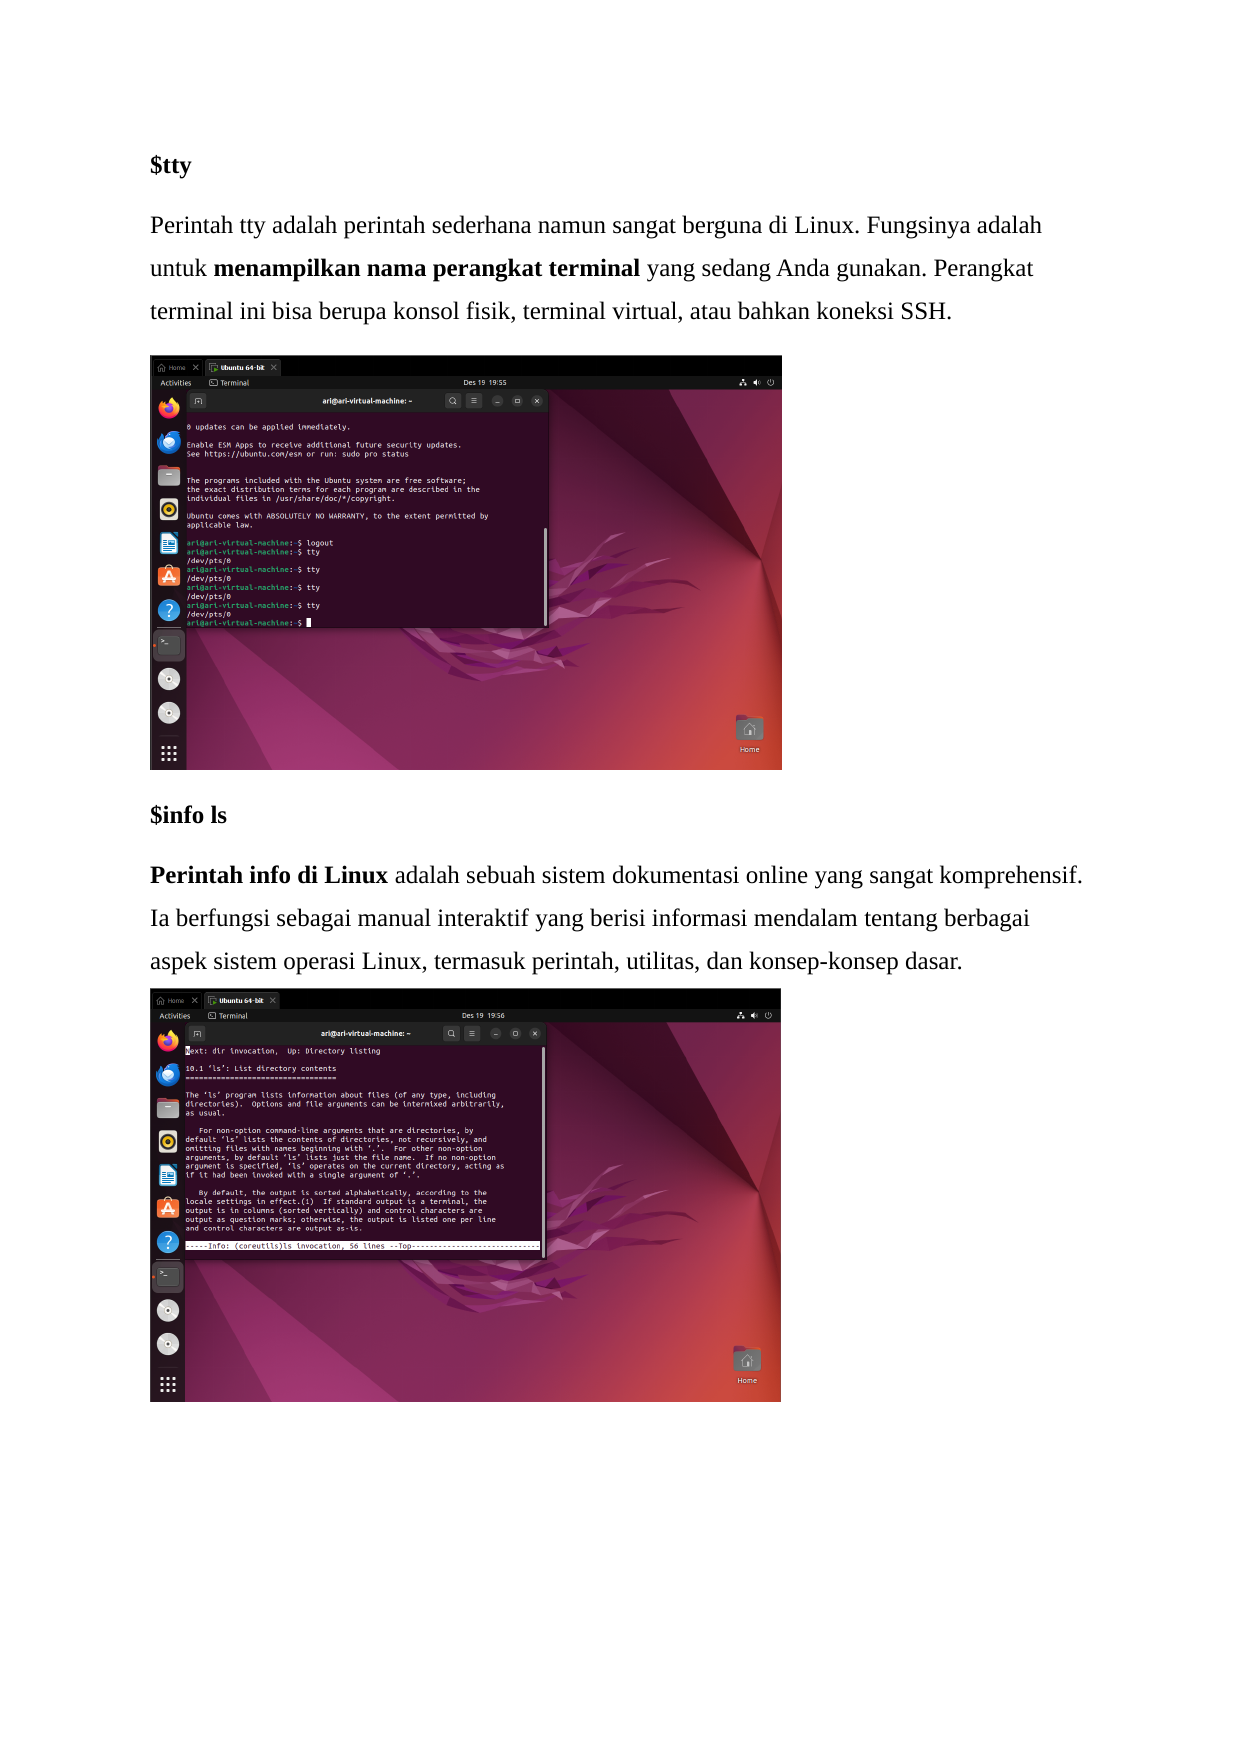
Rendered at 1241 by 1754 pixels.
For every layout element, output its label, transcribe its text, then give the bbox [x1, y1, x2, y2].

picture [150, 355, 782, 770]
picture [150, 988, 781, 1402]
text Perintah tty adalah perintah sederhana namun sangat berguna di Linux. Fungsinya adalah untuk menampilkan nama perangkat terminal yang sedang Anda gunakan. Perangkat terminal ini bisa berupa konsol fisik, terminal virtual, atau bahkan koneksi SSH. [150, 210, 1090, 325]
text $tty [150, 150, 1090, 179]
text $info ls [150, 800, 1090, 829]
